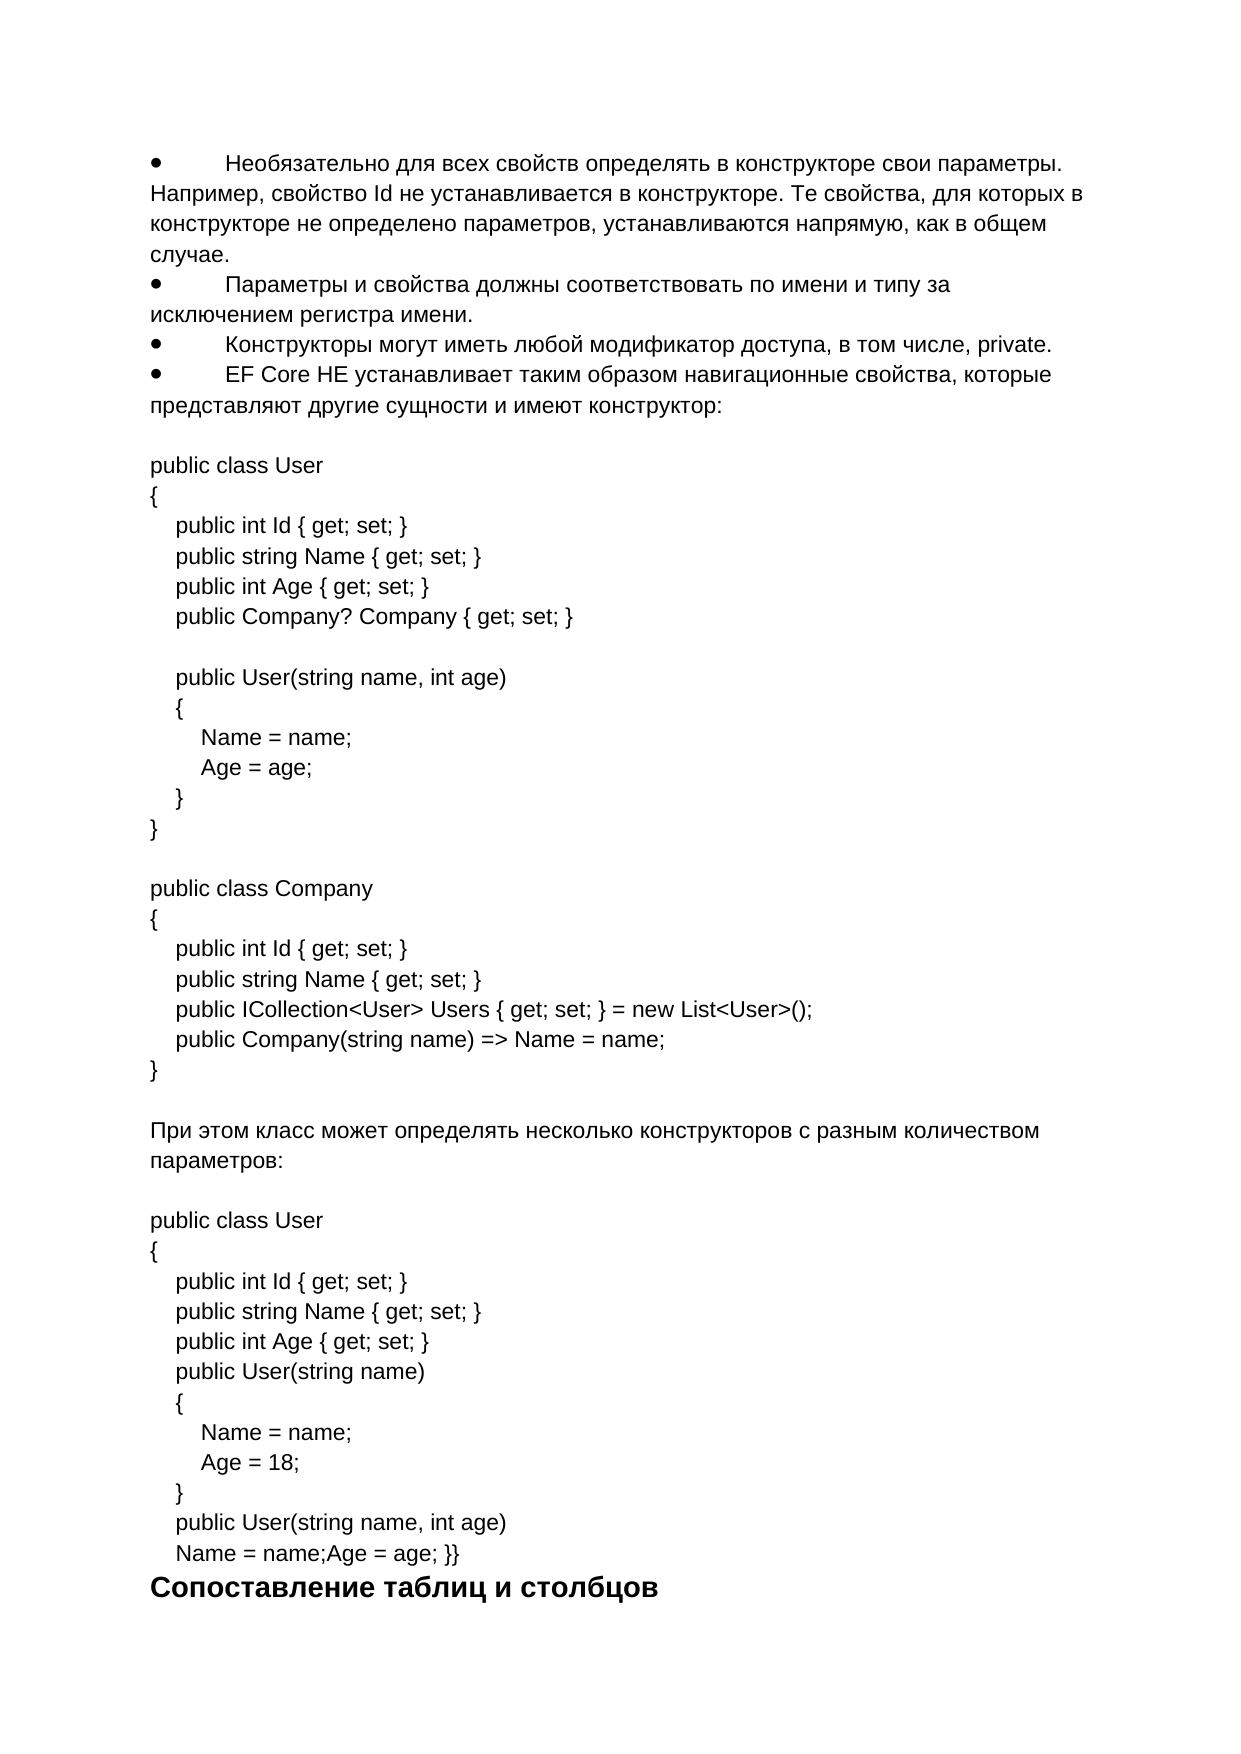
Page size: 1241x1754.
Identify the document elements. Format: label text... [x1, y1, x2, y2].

text public Company? Company { get; set; } [150, 603, 1090, 629]
text Name = name; [150, 1419, 1090, 1445]
text public ICollection<User> Users { get; set; } = new List<User>(); [150, 996, 1090, 1022]
text ⦁ Необязательно для всех свойств определять в конструкторе свои параметры. Например, свойство Id не устанавливается в конструкторе. Те свойства, для которых в конструкторе не определено параметров, устанавливаются напрямую, как в общем случае. [150, 150, 1090, 267]
text public int Age { get; set; } [150, 1328, 1090, 1354]
text Age = age; [150, 754, 1090, 781]
text public int Age { get; set; } [150, 573, 1090, 599]
text public Company(string name) => Name = name; [150, 1026, 1090, 1052]
text public User(string name, int age) [150, 663, 1090, 690]
text Сопоставление таблиц и столбцов [150, 1570, 1090, 1603]
text public string Name { get; set; } [150, 543, 1090, 569]
text При этом класс может определять несколько конструкторов с разным количеством параметров: [150, 1117, 1090, 1173]
text ⦁ Параметры и свойства должны соответствовать по имени и типу за исключением регистра имени. [150, 271, 1090, 327]
text public int Id { get; set; } [150, 935, 1090, 962]
text public string Name { get; set; } [150, 966, 1090, 992]
text Age = 18; [150, 1449, 1090, 1475]
text public string Name { get; set; } [150, 1298, 1090, 1324]
text { [150, 482, 1090, 509]
text Name = name; [150, 724, 1090, 750]
text public class User [150, 452, 1090, 478]
text } [150, 814, 1090, 841]
text Name = name;Age = age; }} [150, 1539, 1090, 1566]
text public int Id { get; set; } [150, 512, 1090, 539]
text { [150, 694, 1090, 720]
text public User(string name) [150, 1358, 1090, 1385]
text { [150, 1237, 1090, 1264]
text { [150, 1388, 1090, 1415]
text } [150, 1056, 1090, 1083]
text } [150, 1479, 1090, 1506]
text public class Company [150, 875, 1090, 901]
text ⦁ EF Core НЕ устанавливает таким обpазом навигационные свойства, которые представляют другие сущности и имеют конструктор: [150, 361, 1090, 418]
text { [150, 905, 1090, 932]
text ⦁ Конструкторы могут иметь любой модификатор доступа, в том числе, private. [150, 331, 1090, 358]
text public class User [150, 1207, 1090, 1234]
text public int Id { get; set; } [150, 1268, 1090, 1294]
text } [150, 784, 1090, 811]
text public User(string name, int age) [150, 1509, 1090, 1536]
